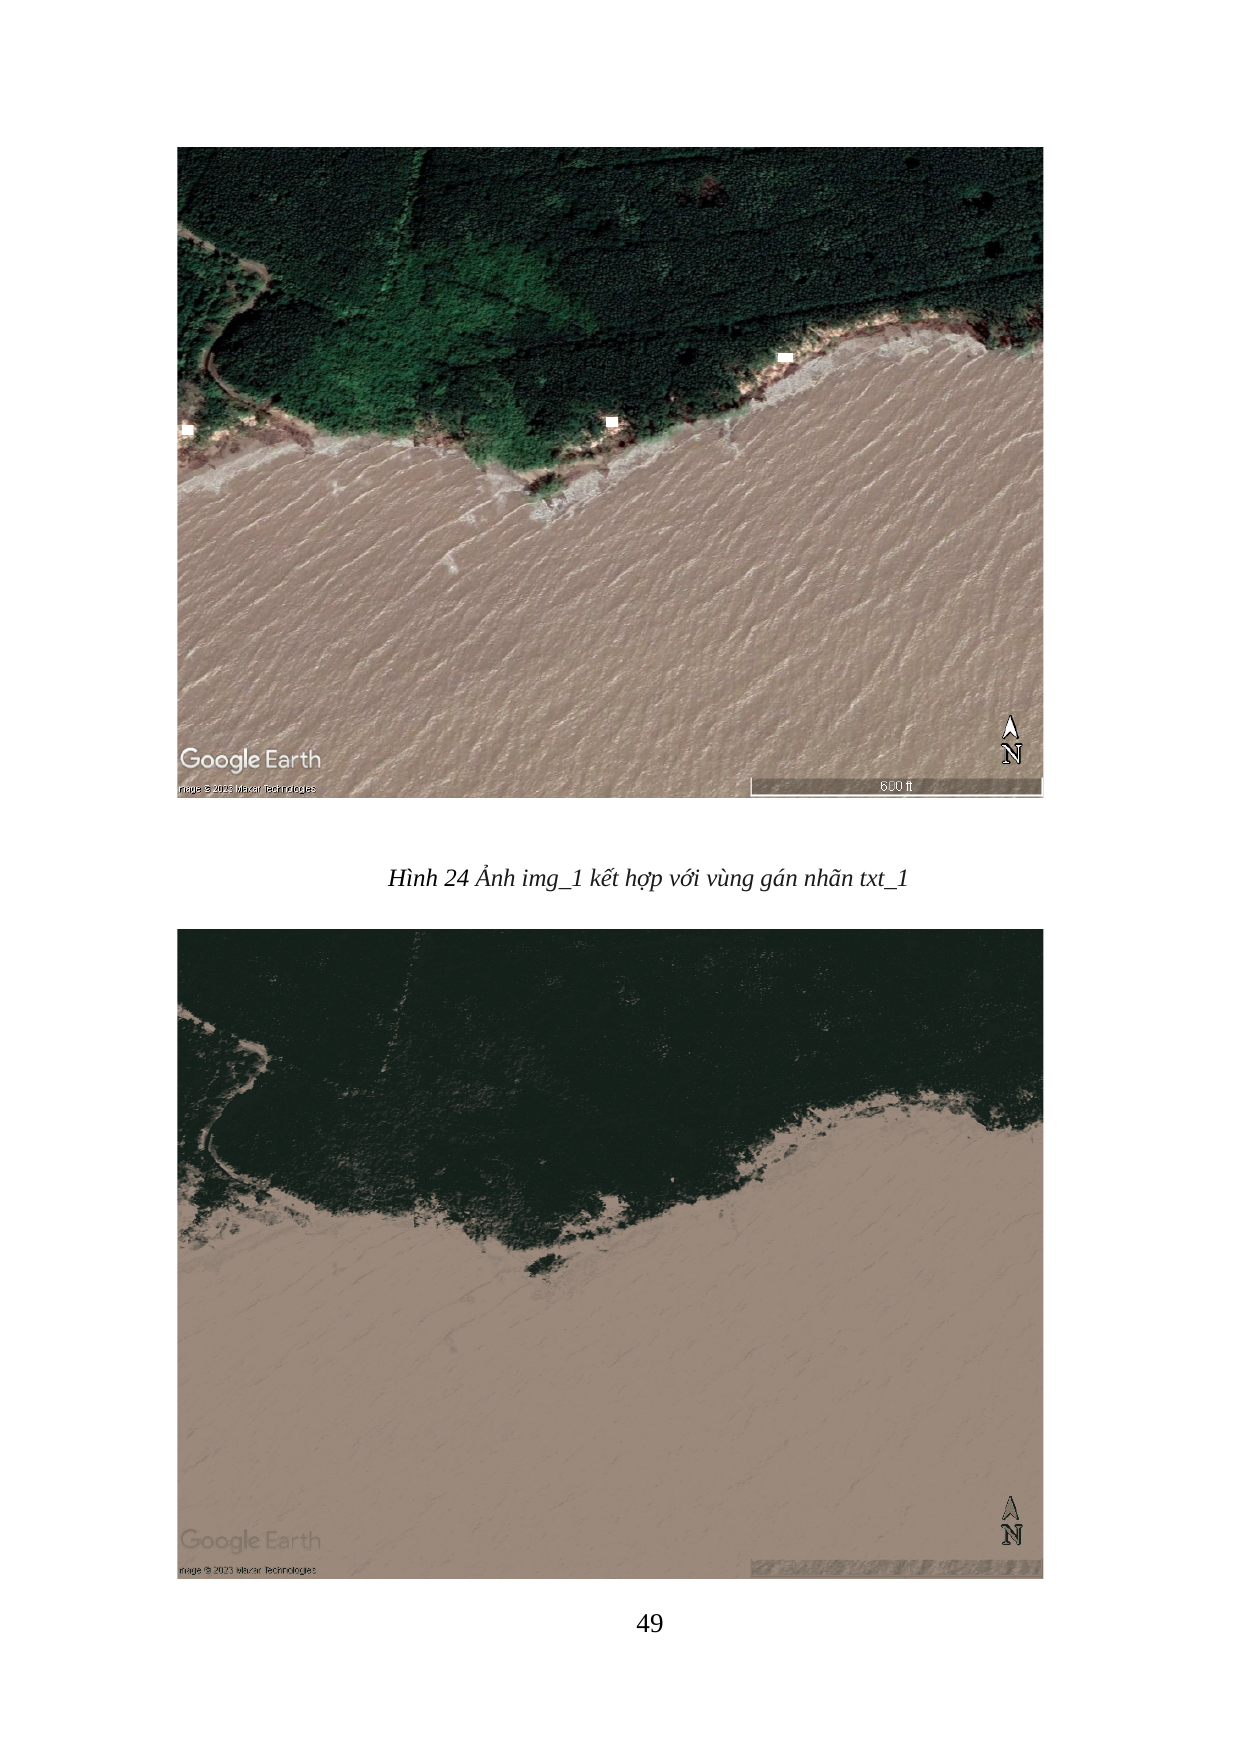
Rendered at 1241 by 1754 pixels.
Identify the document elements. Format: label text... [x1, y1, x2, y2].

picture [177, 929, 1044, 1579]
picture [177, 147, 1044, 798]
text Hình 24 Ảnh img_1 kết hợp với vùng gán nhãn txt_1 [177, 863, 1122, 892]
